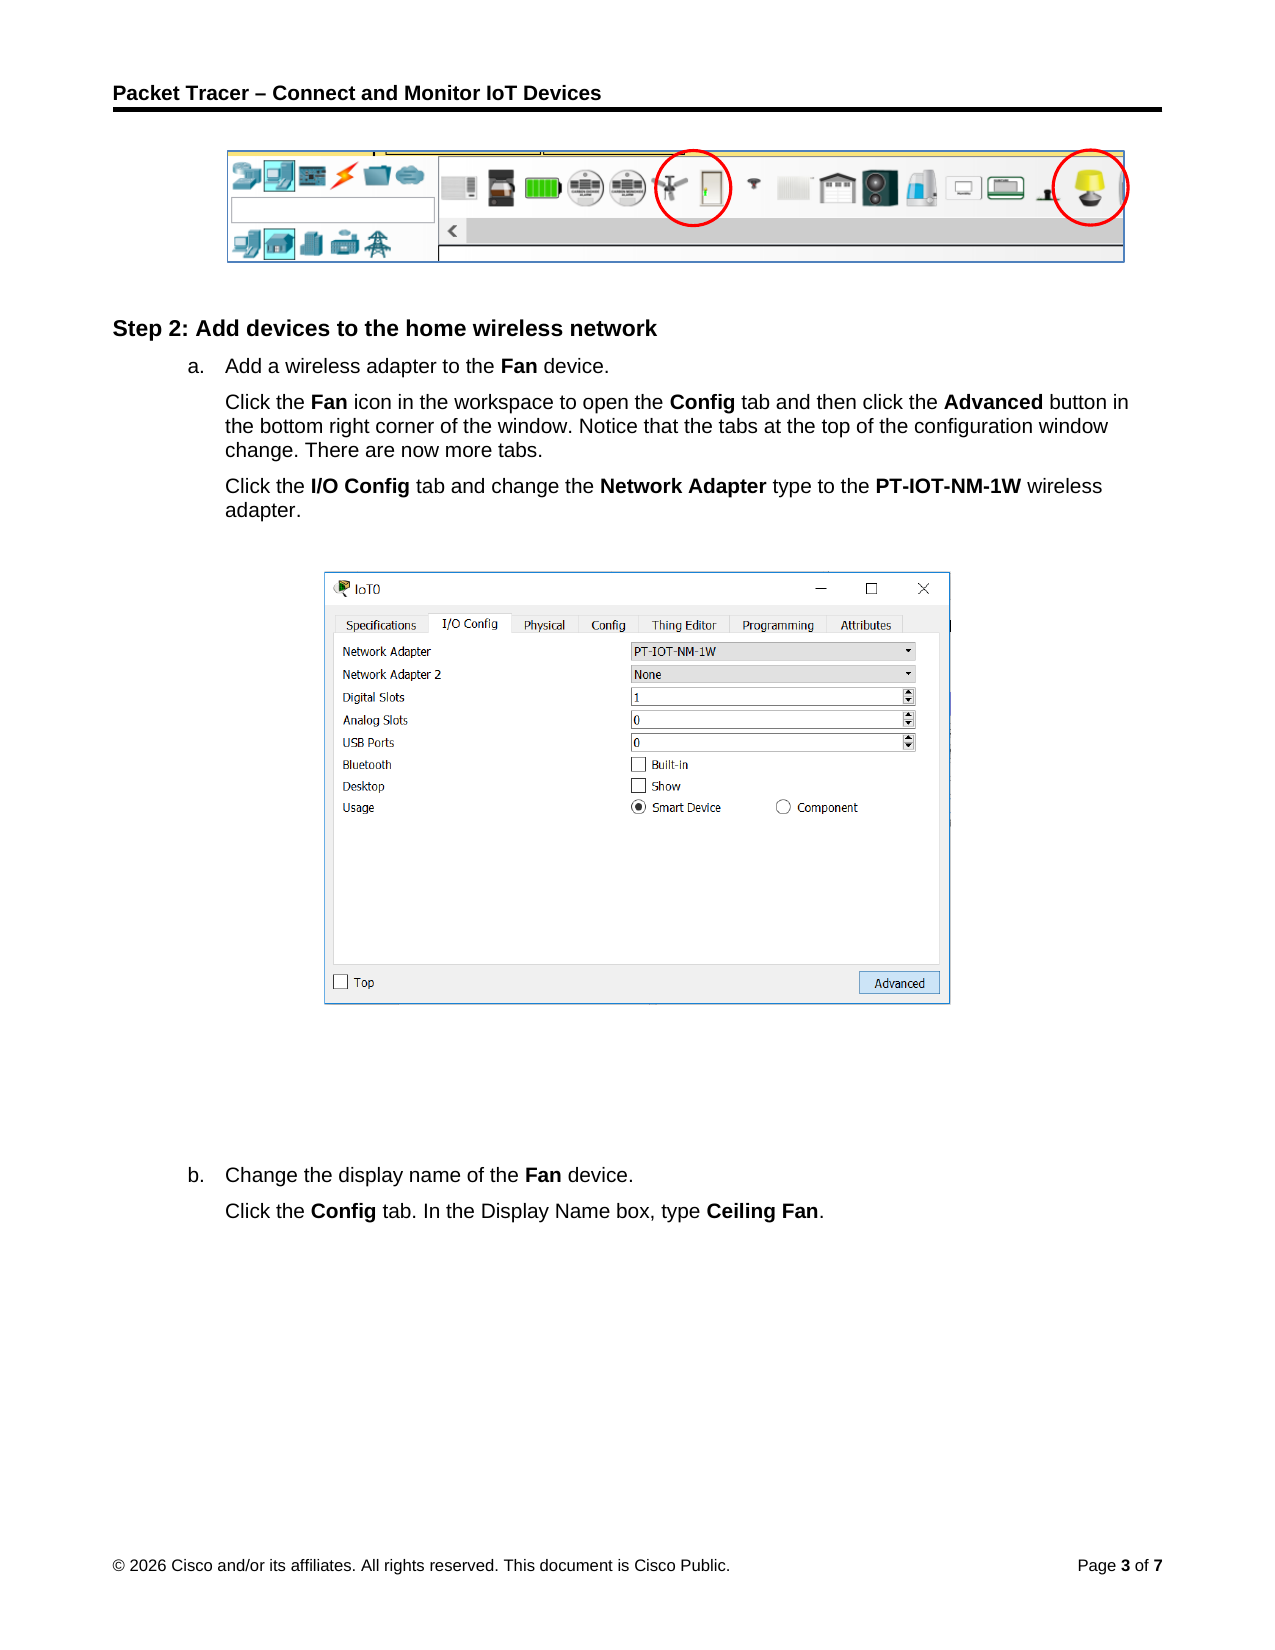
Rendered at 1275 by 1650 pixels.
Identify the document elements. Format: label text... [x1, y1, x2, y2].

picture [1055, 152, 1123, 223]
list Click the I/O Config tab and change the Network Adapter type to the PT-IOT-NM-1W wireless adapter. [225, 474, 1162, 522]
list Click the Fan icon in the workspace to open the Config tab and then click the Advanced button in the bottom right corner of the window. Notice that the tabs at the top of the configuration window change. There are now more tabs. [225, 390, 1162, 462]
list Click the Config tab. In the Display Name box, type Ceiling Fan. [225, 1199, 1162, 1223]
picture [228, 152, 1123, 261]
list Add a wireless adapter to the Fan device. [187, 353, 1162, 377]
picture [324, 571, 951, 1005]
picture [658, 153, 729, 224]
text Step 2: Add devices to the home wireless network [112, 315, 1162, 341]
list Change the display name of the Fan device. [187, 1162, 1162, 1186]
picture [1109, 152, 1123, 164]
